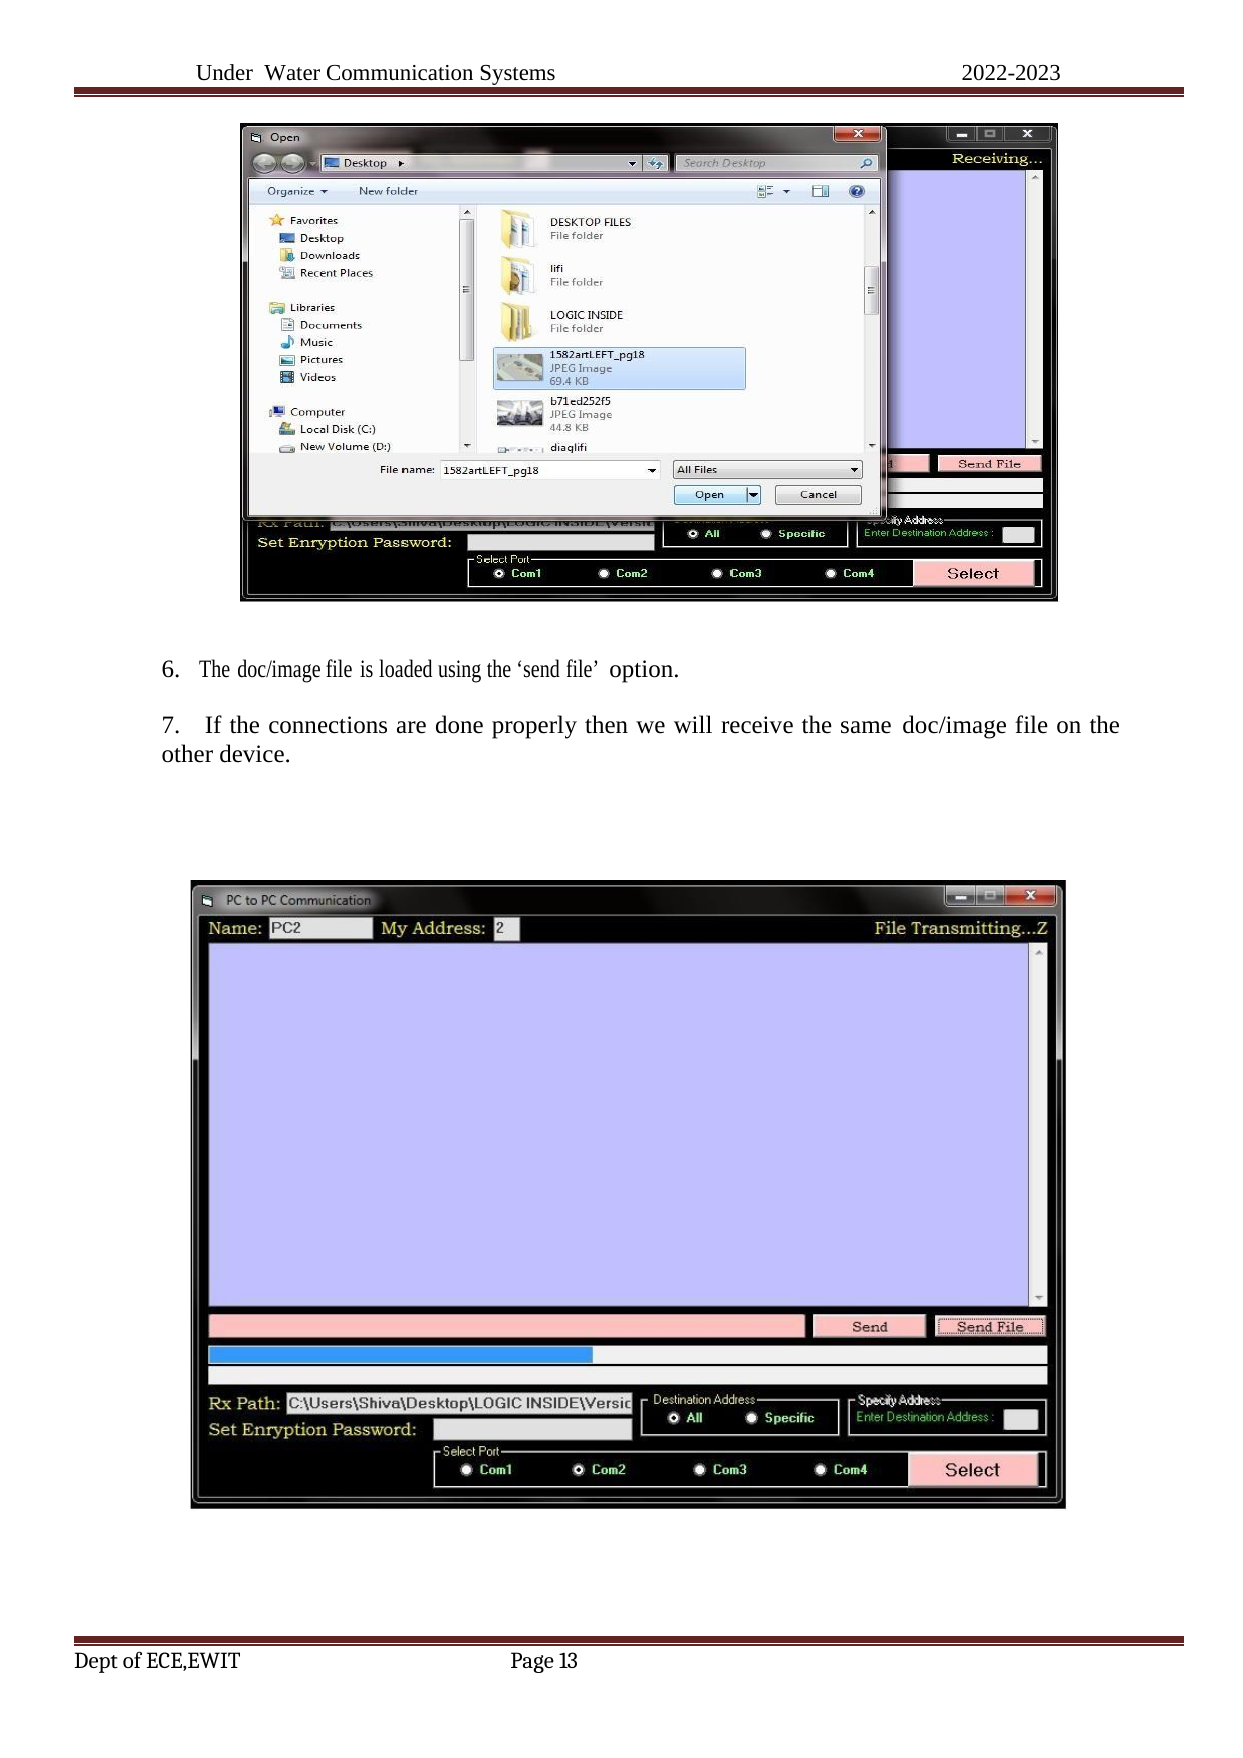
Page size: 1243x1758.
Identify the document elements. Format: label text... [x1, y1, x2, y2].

text 6. The doc/image file is loaded using the ‘send file’ option. [161, 654, 1184, 686]
picture [240, 123, 1060, 602]
text 7. If the connections are done properly then we will receive the same doc/image file on the other device. [161, 710, 1120, 768]
picture [190, 880, 1068, 1512]
